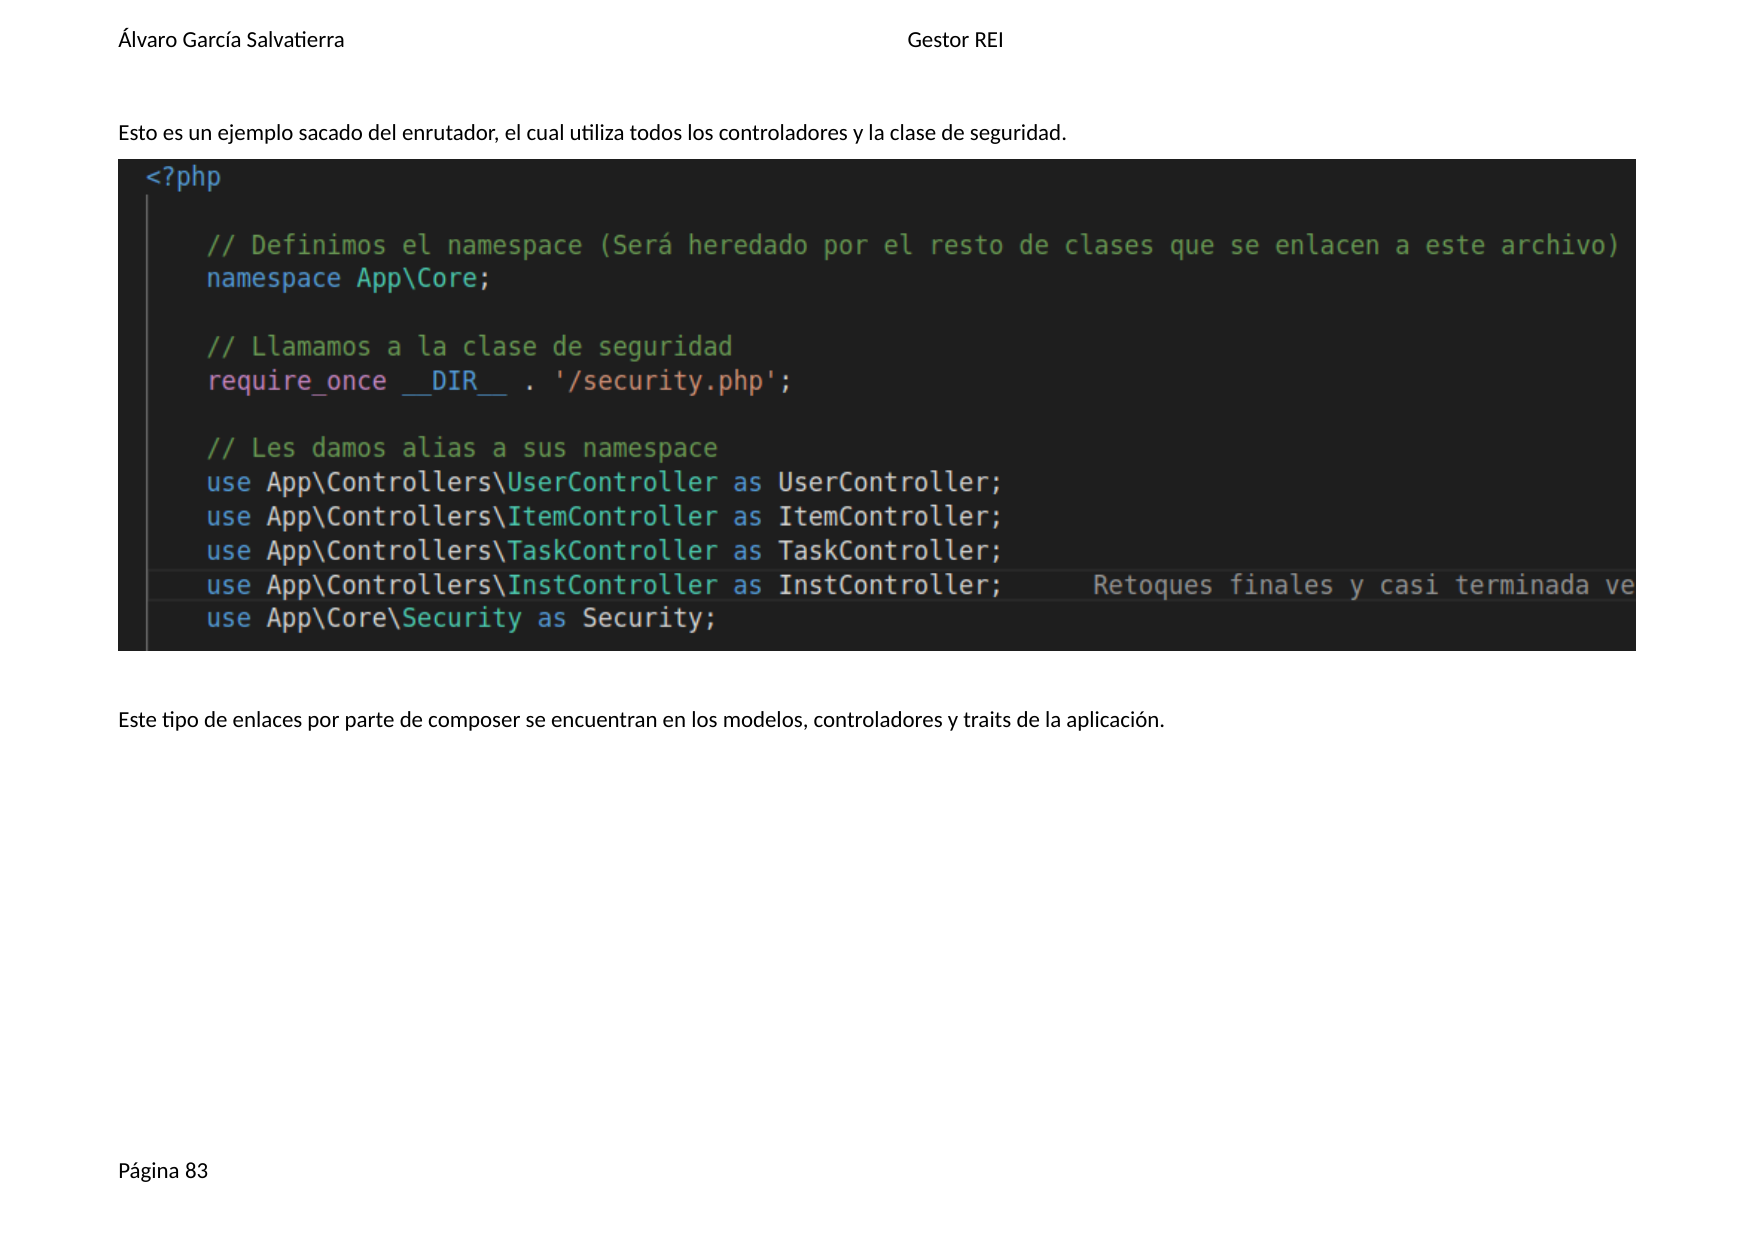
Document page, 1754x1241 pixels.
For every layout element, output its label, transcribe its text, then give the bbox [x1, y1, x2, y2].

picture [118, 159, 1636, 651]
text Este tipo de enlaces por parte de composer se encuentran en los modelos, controladores y traits de la aplicación. [118, 705, 1636, 733]
text Esto es un ejemplo sacado del enrutador, el cual utiliza todos los controladores y la clase de seguridad. [118, 118, 1636, 146]
